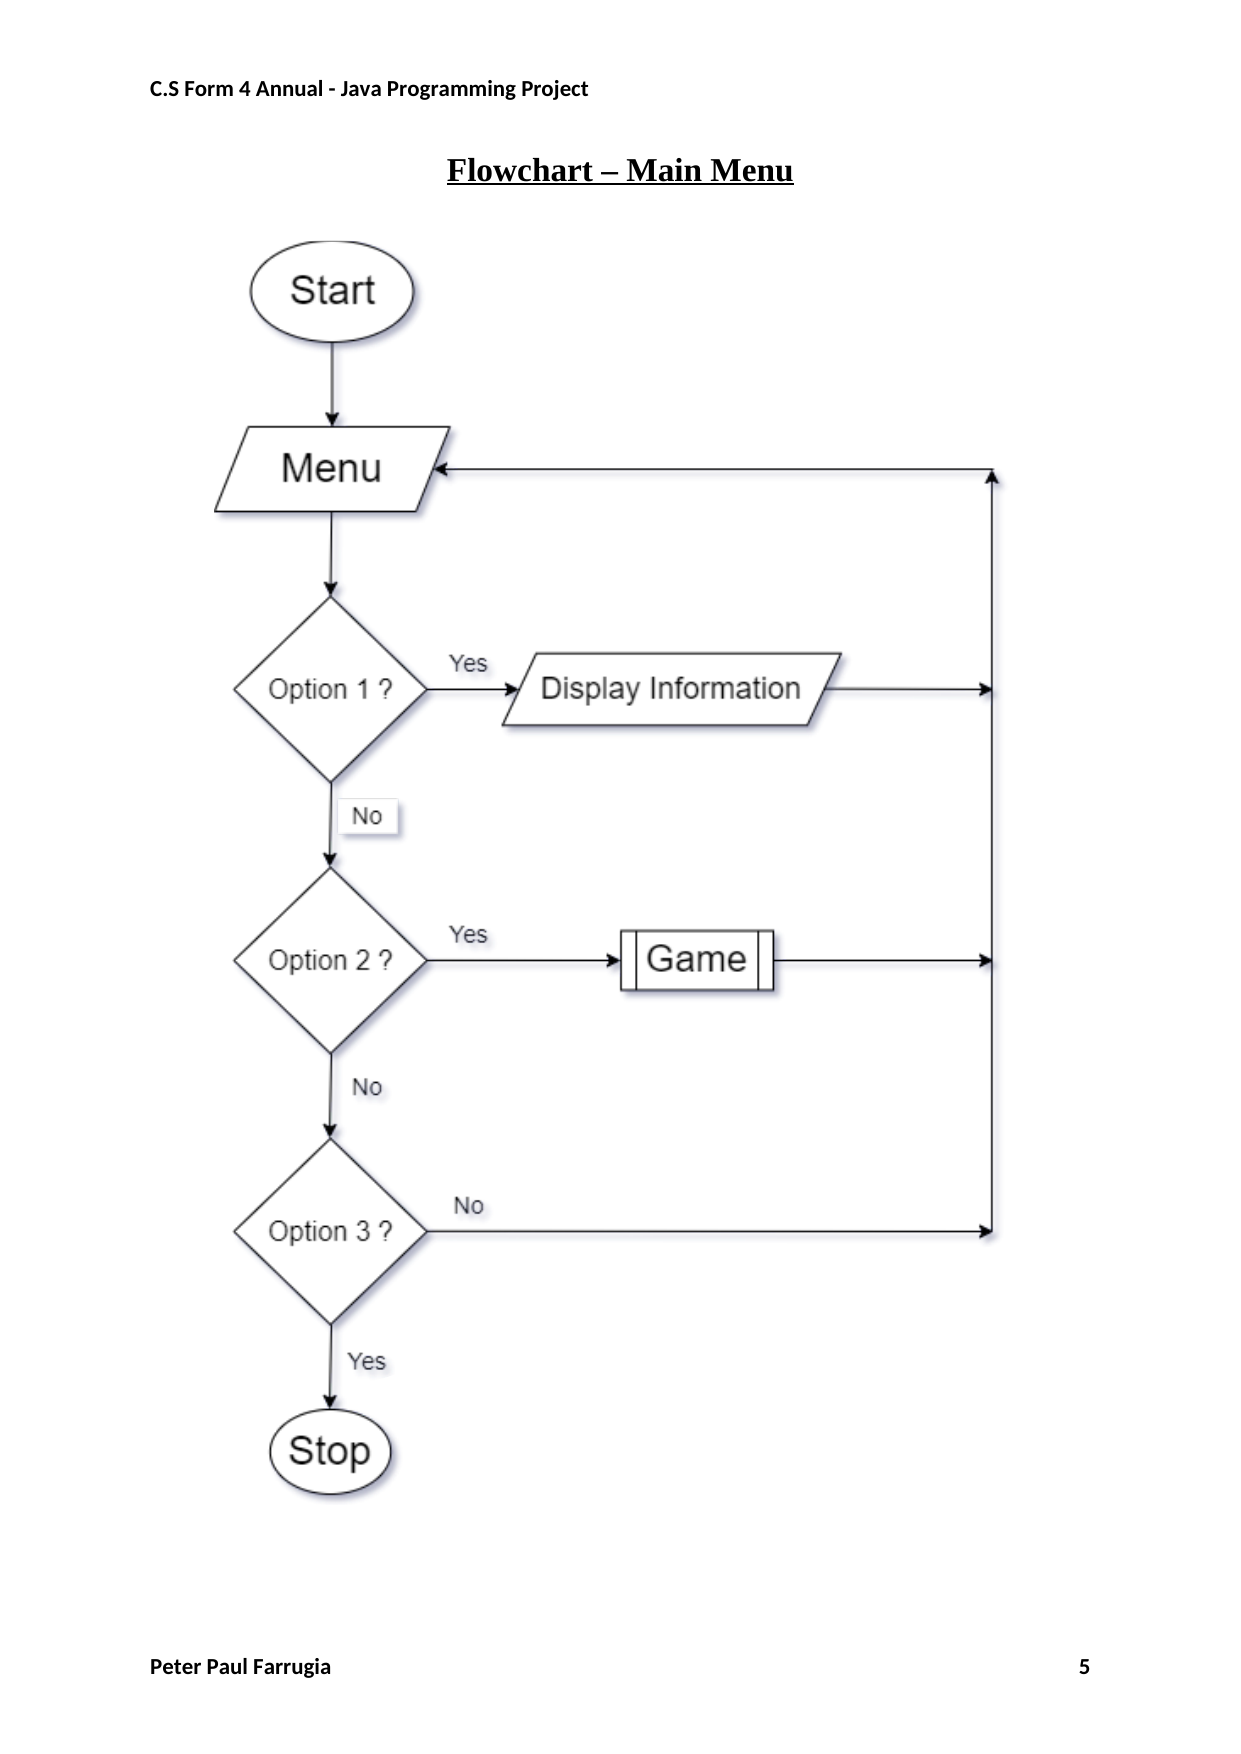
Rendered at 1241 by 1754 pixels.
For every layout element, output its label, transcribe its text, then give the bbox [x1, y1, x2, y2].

picture [214, 240, 1017, 1506]
text Flowchart – Main Menu [150, 150, 1090, 188]
